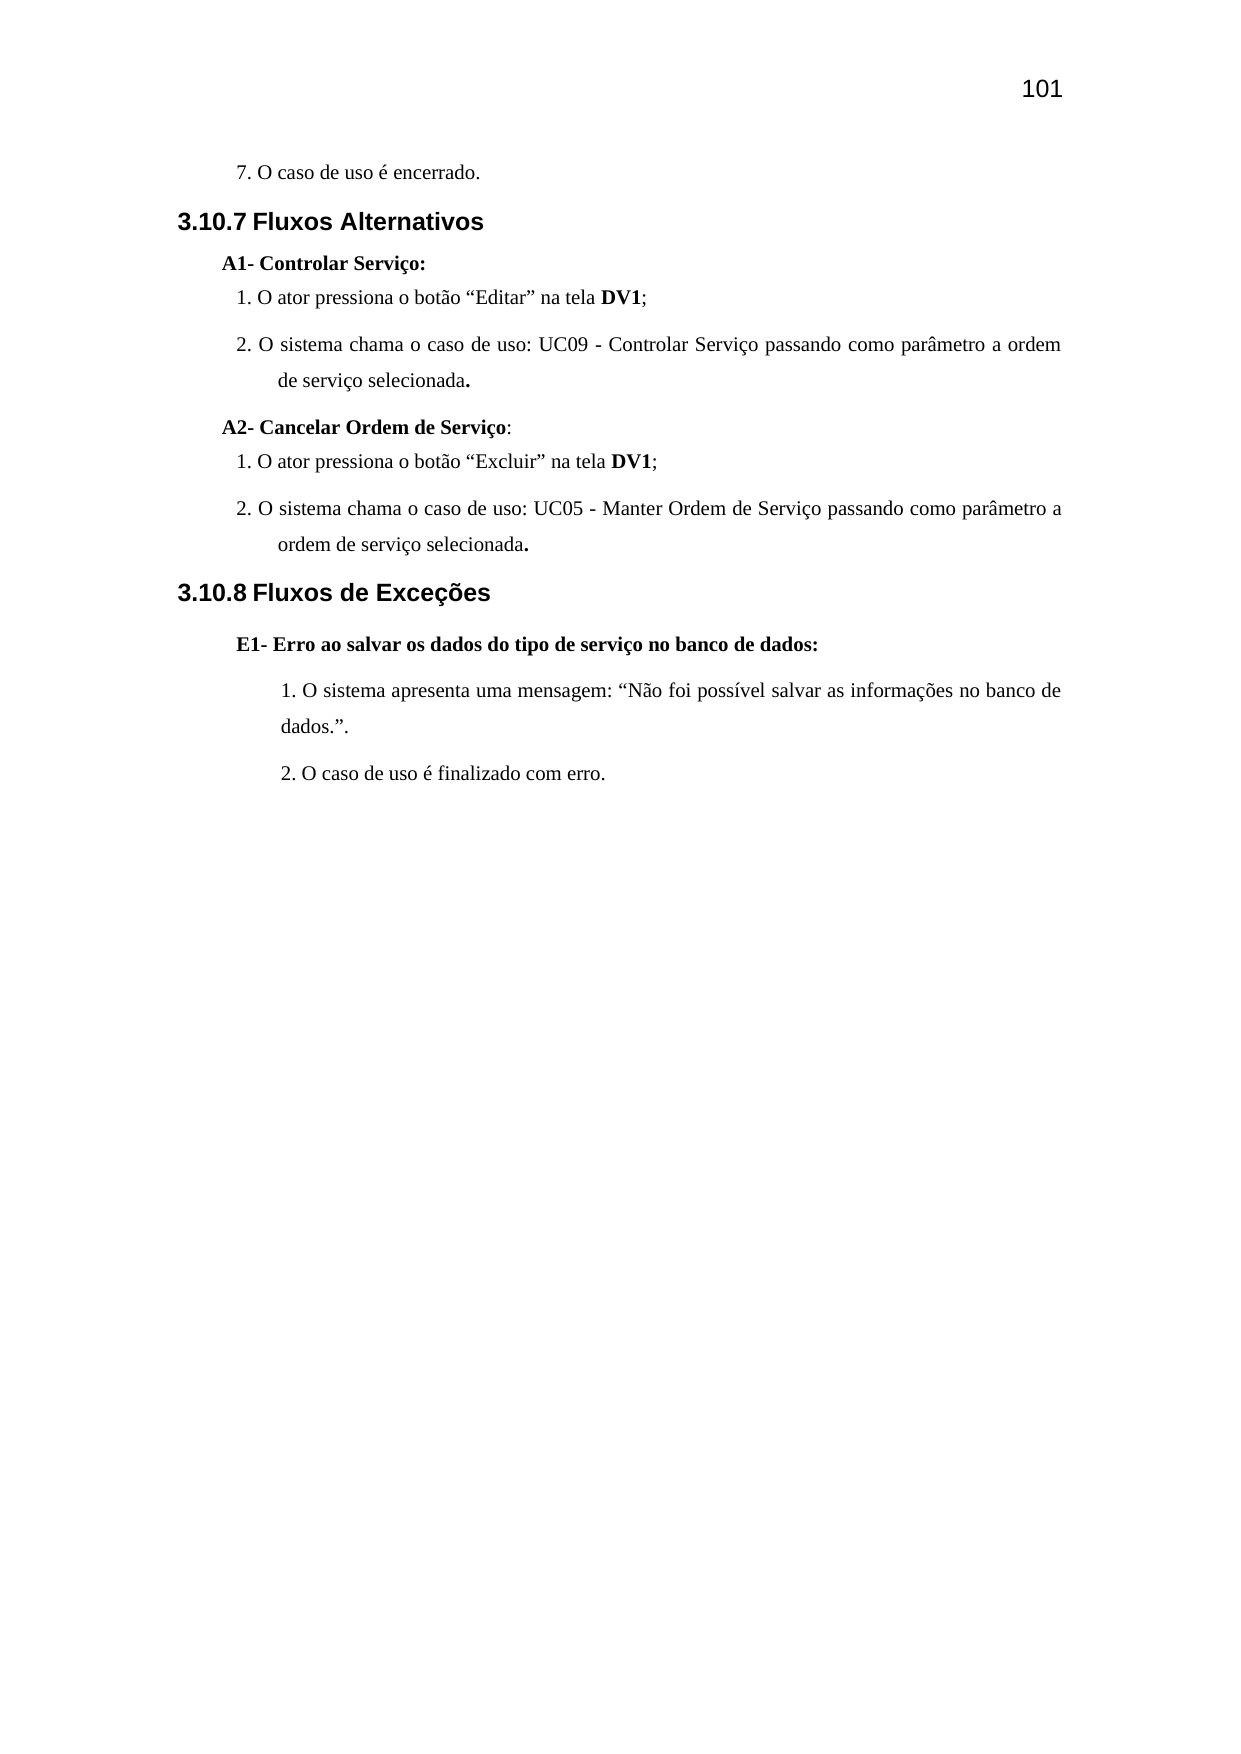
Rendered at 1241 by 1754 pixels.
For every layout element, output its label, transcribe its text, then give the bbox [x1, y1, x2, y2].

text 1. O ator pressiona o botão “Editar” na tela DV1; [236, 285, 1063, 309]
text Fluxos Alternativos [177, 206, 1063, 235]
text 1. O sistema apresenta uma mensagem: “Não foi possível salvar as informações no banco de dados.”. [281, 678, 1063, 738]
text A1- Controlar Serviço: [177, 249, 1063, 274]
text A2- Cancelar Ordem de Serviço: [177, 414, 1063, 439]
text 2. O caso de uso é finalizado com erro. [281, 761, 1063, 785]
text 1. O ator pressiona o botão “Excluir” na tela DV1; [236, 449, 1063, 473]
text Fluxos de Exceções [177, 578, 1063, 607]
text 2. O sistema chama o caso de uso: UC05 - Manter Ordem de Serviço passando como parâmetro a ordem de serviço selecionada. [236, 496, 1063, 556]
text E1- Erro ao salvar os dados do tipo de serviço no banco de dados: [236, 632, 1063, 656]
text 7. O caso de uso é encerrado. [236, 160, 1063, 184]
text 2. O sistema chama o caso de uso: UC09 - Controlar Serviço passando como parâmetro a ordem de serviço selecionada. [236, 331, 1063, 392]
